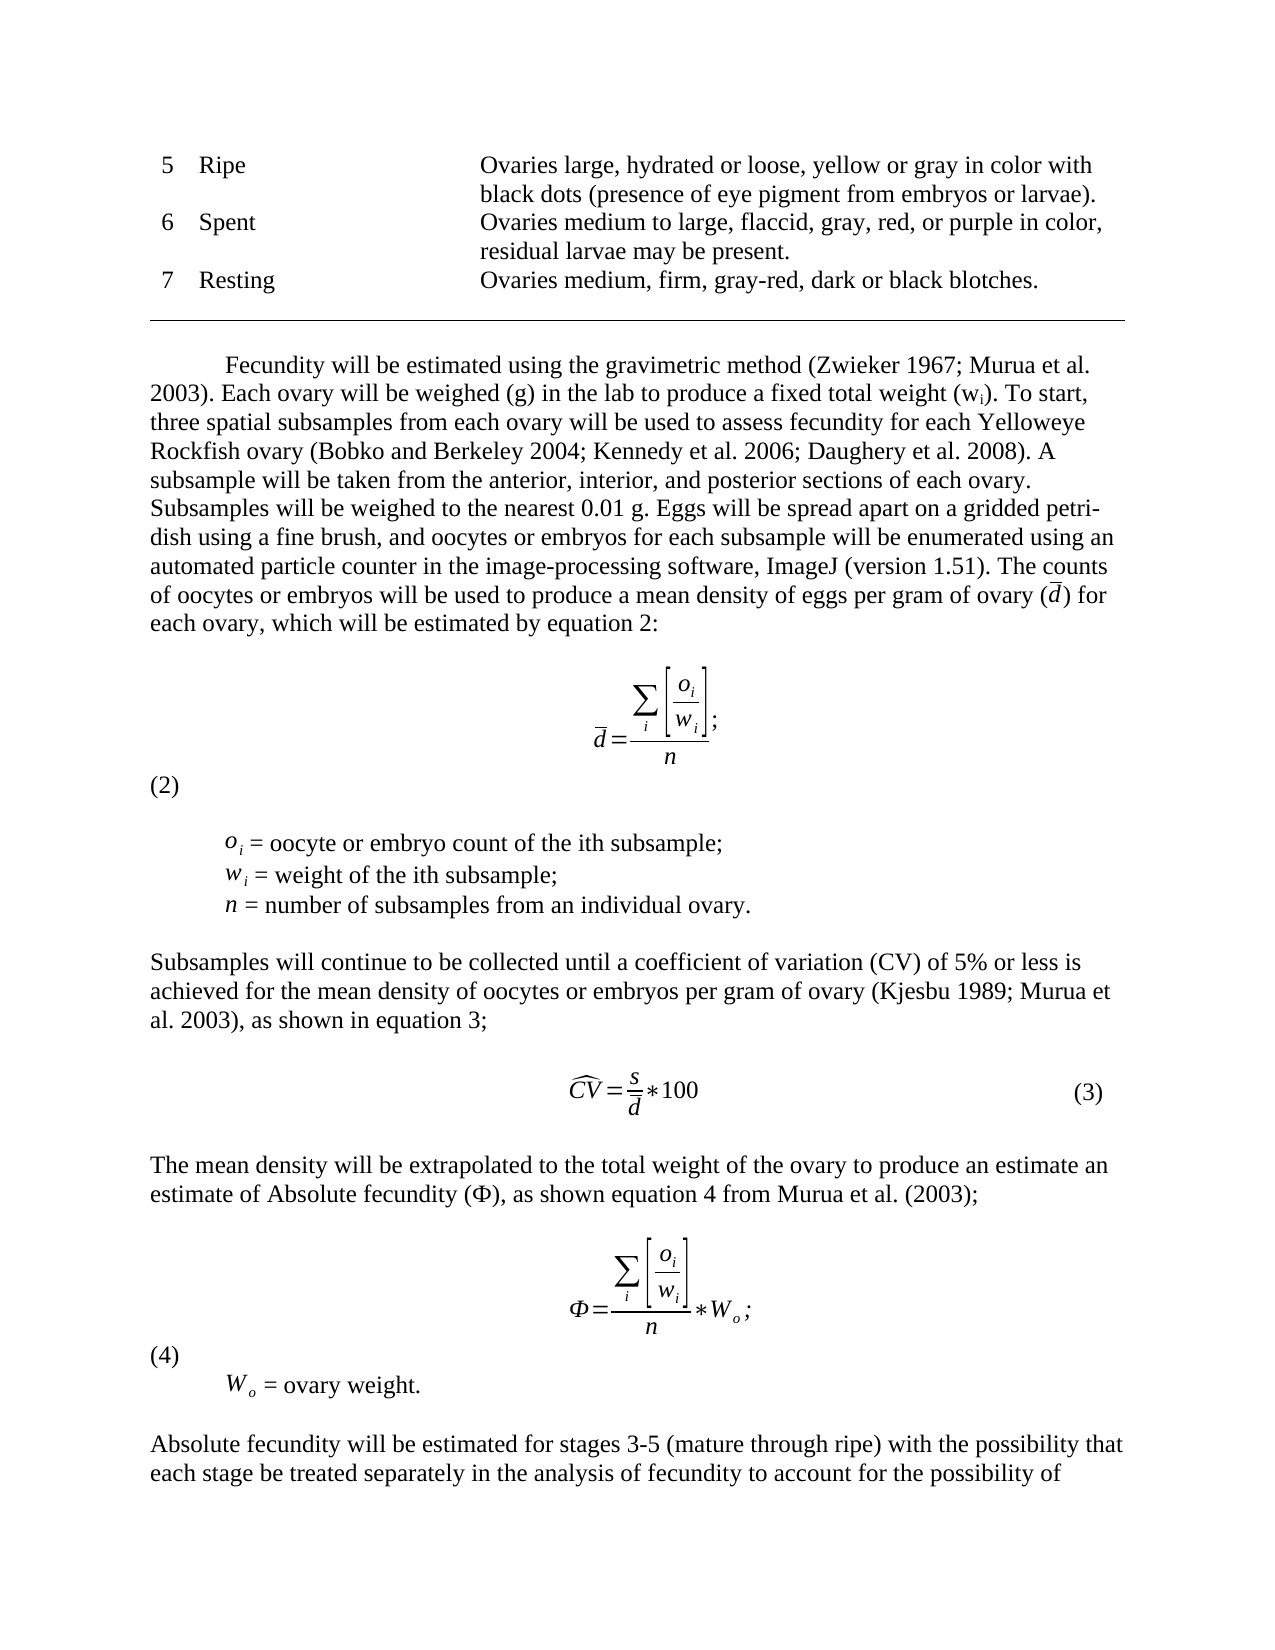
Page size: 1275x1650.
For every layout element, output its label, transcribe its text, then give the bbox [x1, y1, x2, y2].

table_cell Ovaries medium to large, flaccid, gray, red, or purple in color, residual larvae may be present. [469, 208, 1125, 265]
text = ovary weight. [150, 1369, 1125, 1401]
table_cell 6 [150, 208, 187, 265]
table_cell Spent [188, 208, 469, 265]
text = number of subsamples from an individual ovary. [150, 890, 1125, 918]
text Fecundity will be estimated using the gravimetric method (Zwieker 1967; Murua et al. 2003). Each ovary will be weighed (g) in the lab to produce a fixed total weight (wi). To start, three spatial subsamples from each ovary will be used to assess fecundity for each Yelloweye Rockfish ovary (Bobko and Berkeley 2004; Kennedy et al. 2006; Daughery et al. 2008). A subsample will be taken from the anterior, interior, and posterior sections of each ovary. Subsamples will be weighed to the nearest 0.01 g. Eggs will be spread apart on a gridded petri-dish using a fine brush, and oocytes or embryos for each subsample will be enumerated using an automated particle counter in the image-processing software, ImageJ (version 1.51). The counts of oocytes or embryos will be used to produce a mean density of eggs per gram of ovary () for each ovary, which will be estimated by equation 2: [150, 350, 1125, 637]
table_cell Resting [188, 265, 469, 320]
text Subsamples will continue to be collected until a coefficient of variation (CV) of 5% or less is achieved for the mean density of oocytes or embryos per gram of ovary (Kjesbu 1989; Murua et al. 2003), as shown in equation 3; [150, 947, 1125, 1033]
table_cell Ovaries medium, firm, gray-red, dark or black blotches. [469, 265, 1125, 320]
table_cell 5 [150, 150, 187, 207]
text (3) [150, 1062, 1125, 1121]
table_cell Ripe [188, 150, 469, 207]
text The mean density will be extrapolated to the total weight of the ovary to produce an estimate an estimate of Absolute fecundity (Ф), as shown equation 4 from Murua et al. (2003); [150, 1150, 1125, 1207]
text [150, 1429, 1125, 1487]
text (4) [150, 1236, 1125, 1369]
text = weight of the ith subsample; [150, 858, 1125, 890]
table_cell 7 [150, 265, 187, 320]
text ; (2) [150, 666, 1125, 827]
table_cell Ovaries large, hydrated or loose, yellow or gray in color with black dots (presence of eye pigment from embryos or larvae). [469, 150, 1125, 207]
text = oocyte or embryo count of the ith subsample; [150, 827, 1125, 858]
